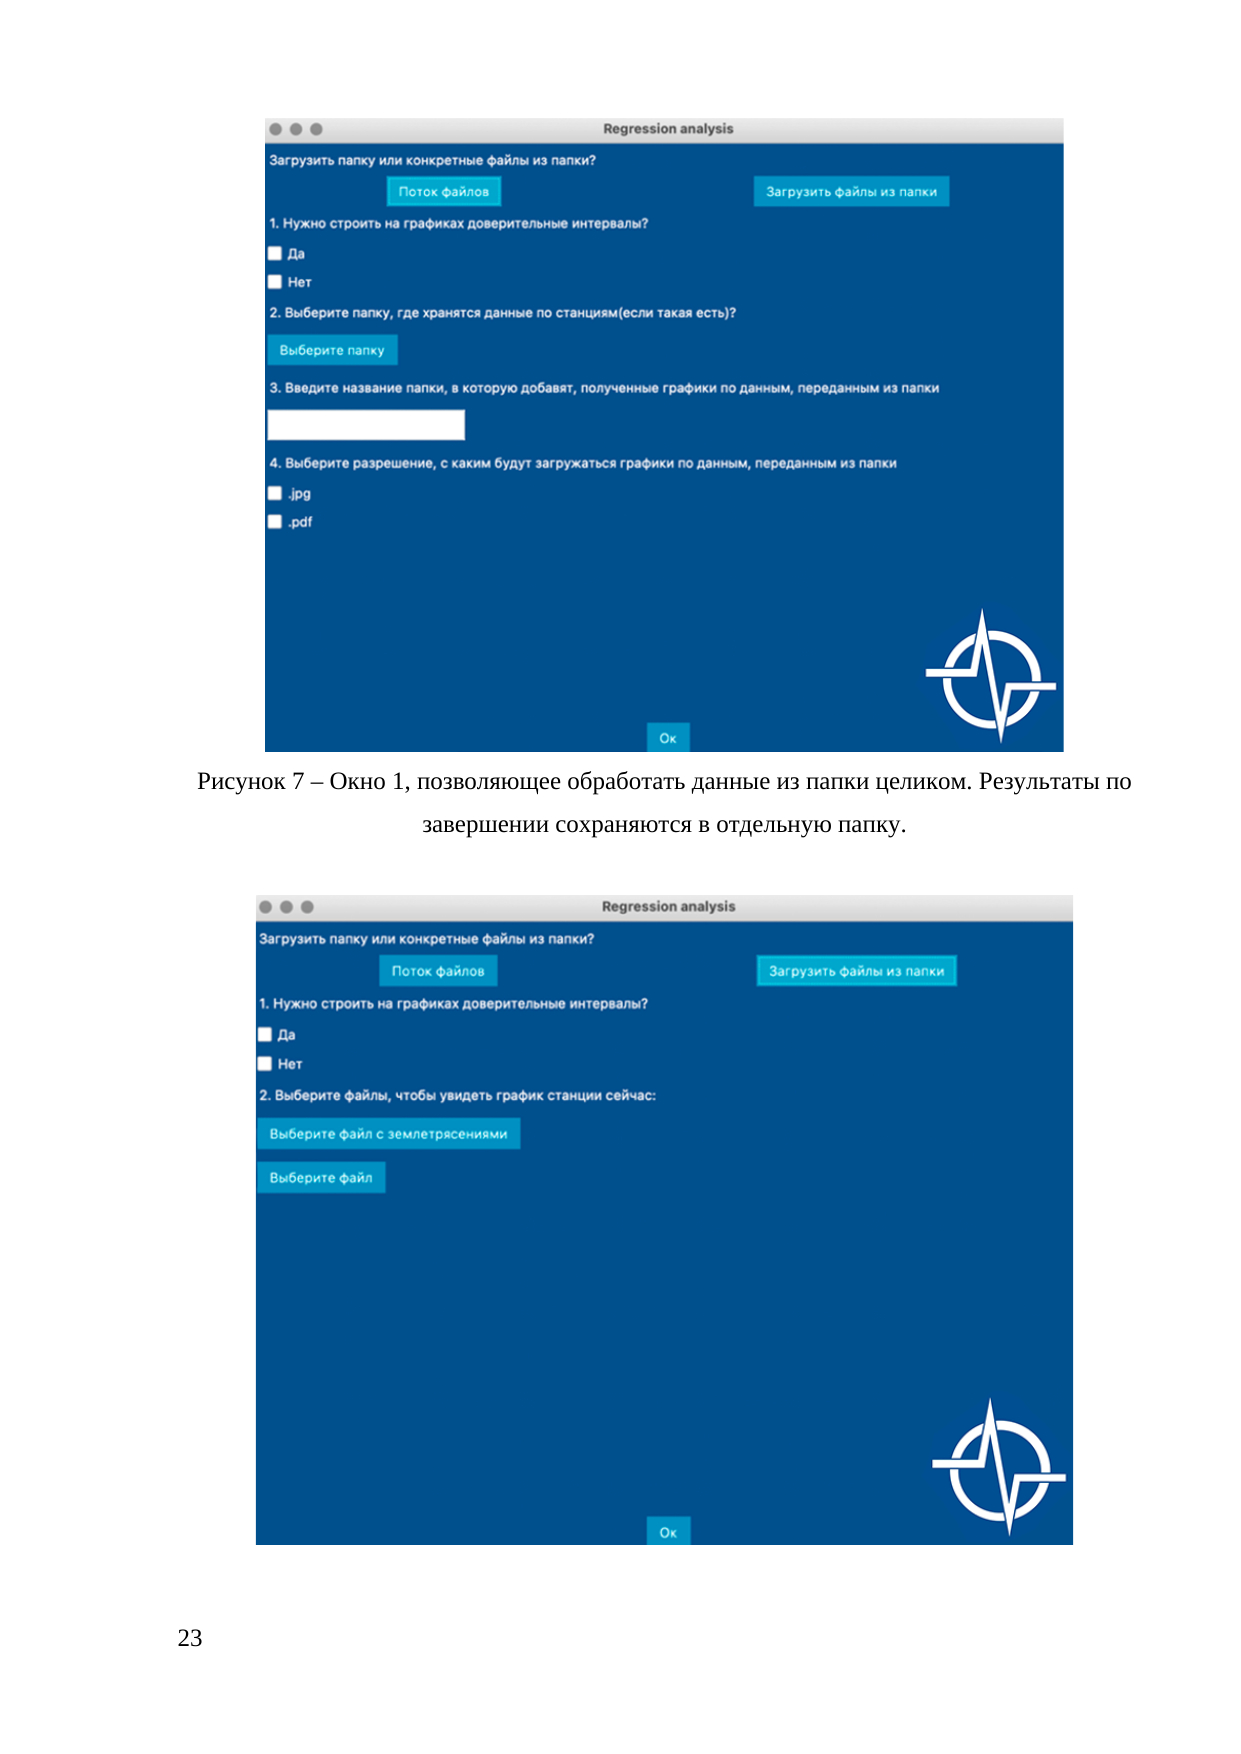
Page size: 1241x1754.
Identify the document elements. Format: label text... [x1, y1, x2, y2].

picture [255, 895, 1074, 1545]
text Рисунок 7 – Окно 1, позволяющее обработать данные из папки целиком. Результаты по завершении сохраняются в отдельную папку. [177, 766, 1152, 881]
picture [663, 1529, 675, 1537]
picture [265, 118, 1064, 752]
